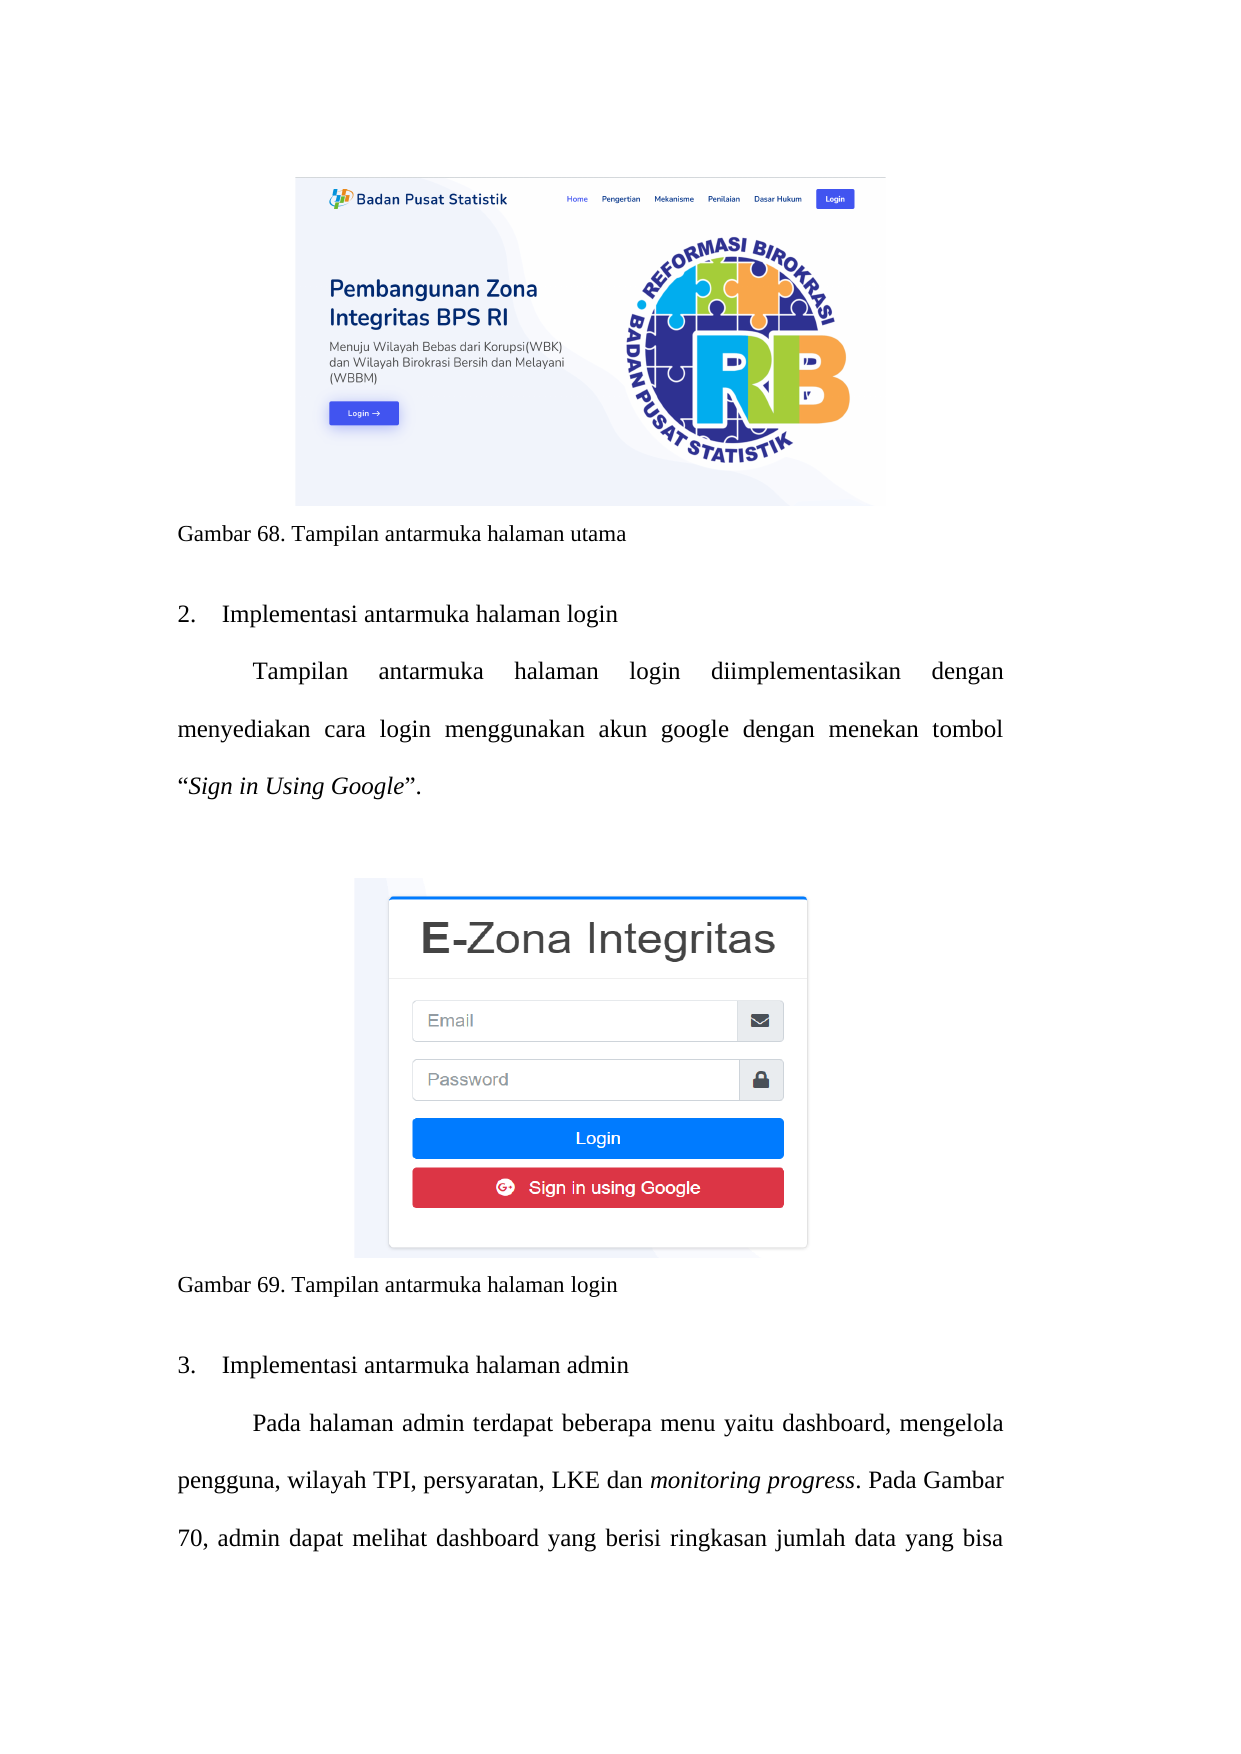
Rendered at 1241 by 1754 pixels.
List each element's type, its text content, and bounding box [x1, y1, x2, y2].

text Tampilan antarmuka halaman login diimplementasikan dengan menyediakan cara login menggunakan akun google dengan menekan tombol “Sign in Using Google”. [177, 656, 1004, 800]
picture [354, 878, 827, 1258]
list Implementasi antarmuka halaman admin [177, 1351, 1004, 1379]
list Implementasi antarmuka halaman login [177, 599, 1004, 627]
text Gambar 68. Tampilan antarmuka halaman utama [177, 520, 1004, 546]
picture [295, 177, 886, 506]
text Gambar 69. Tampilan antarmuka halaman login [177, 1272, 1004, 1298]
